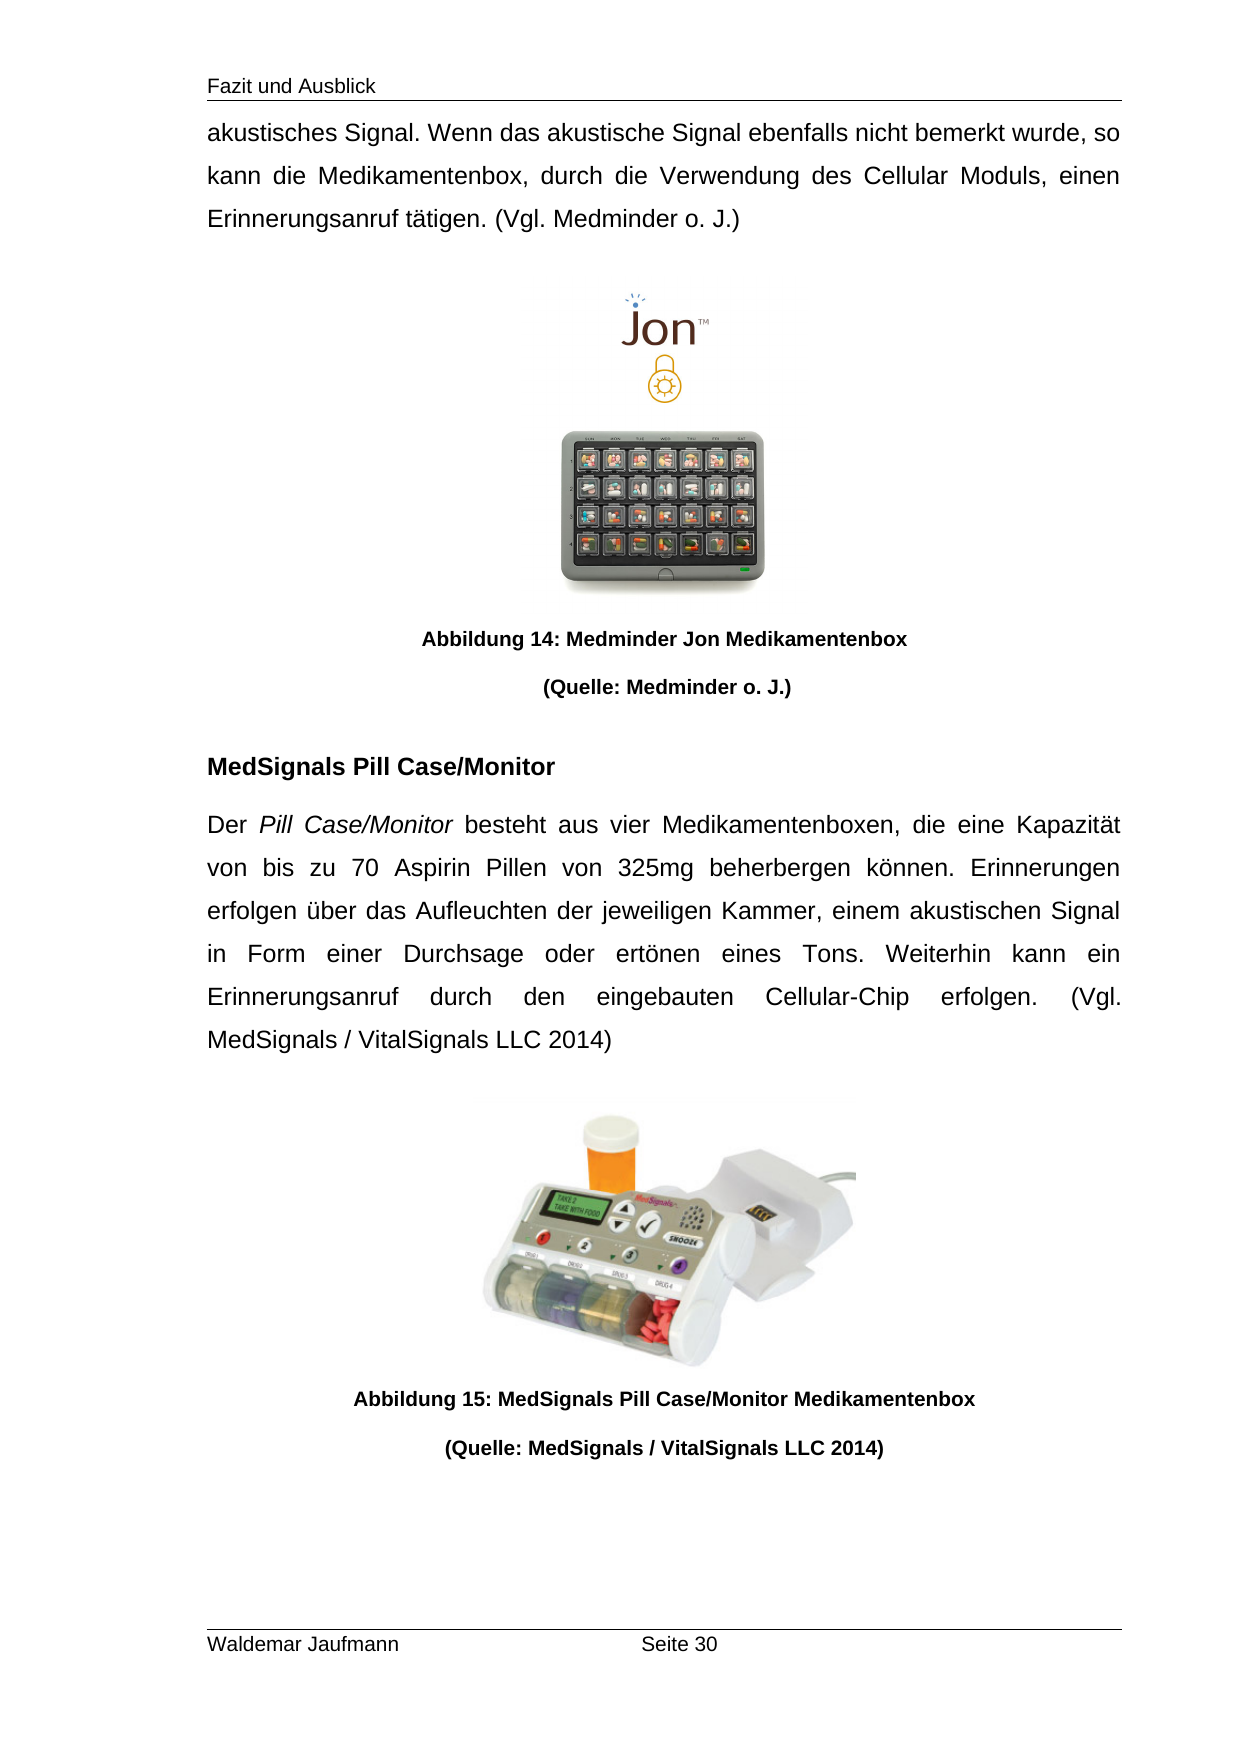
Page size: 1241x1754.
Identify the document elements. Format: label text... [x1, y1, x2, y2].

text (Quelle: MedSignals / VitalSignals LLC 2014) [207, 1435, 1122, 1459]
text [207, 118, 1122, 233]
text Der Pill Case/Monitor besteht aus vier Medikamentenboxen, die eine Kapazität von bis zu 70 Aspirin Pillen von 325mg beherbergen können. Erinnerungen erfolgen über das Aufleuchten der jeweiligen Kammer, einem akustischen Signal in Form einer Durchsage oder ertönen eines Tons. Weiterhin kann ein Erinnerungsanruf durch den eingebauten Cellular-Chip erfolgen. (Vgl. MedSignals / VitalSignals LLC 2014) [207, 810, 1122, 1054]
text MedSignals Pill Case/Monitor [207, 752, 1122, 781]
text (Quelle: Medminder o. J.) [207, 675, 1122, 699]
text Abbildung 14: Medminder Jon Medikamentenbox [207, 627, 1122, 651]
text Abbildung 15: MedSignals Pill Case/Monitor Medikamentenbox [207, 1387, 1122, 1411]
picture [520, 276, 809, 614]
picture [473, 1097, 856, 1375]
